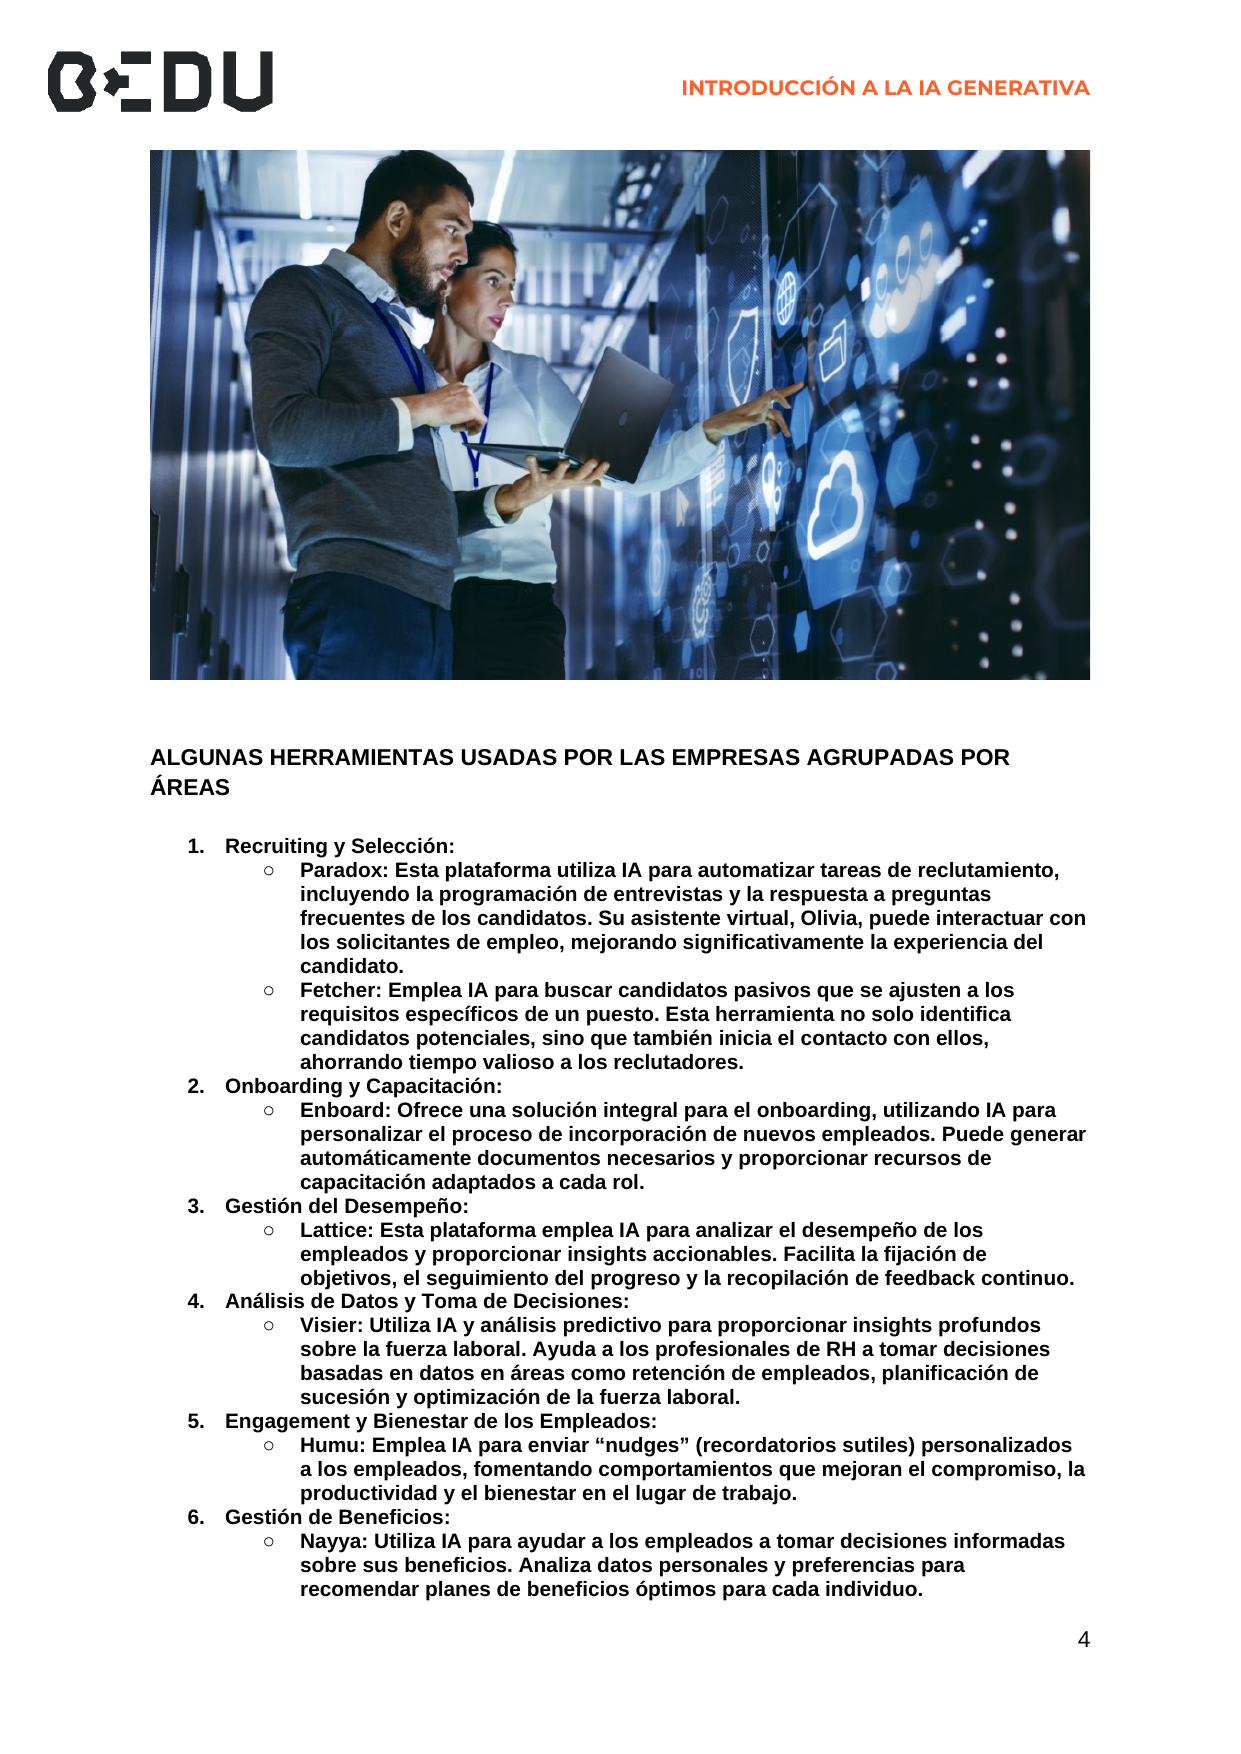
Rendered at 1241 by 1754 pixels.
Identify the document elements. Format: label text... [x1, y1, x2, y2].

list Lattice: Esta plataforma emplea IA para analizar el desempeño de los empleados y proporcionar insights accionables. Facilita la fijación de objetivos, el seguimiento del progreso y la recopilación de feedback continuo. [262, 1217, 1090, 1289]
list Paradox: Esta plataforma utiliza IA para automatizar tareas de reclutamiento, incluyendo la programación de entrevistas y la respuesta a preguntas frecuentes de los candidatos. Su asistente virtual, Olivia, puede interactuar con los solicitantes de empleo, mejorando significativamente la experiencia del candidato. [262, 858, 1090, 978]
picture [150, 150, 1091, 680]
list Gestión del Desempeño: [187, 1193, 1090, 1217]
list Nayya: Utiliza IA para ayudar a los empleados a tomar decisiones informadas sobre sus beneficios. Analiza datos personales y preferencias para recomendar planes de beneficios óptimos para cada individuo. [262, 1529, 1090, 1601]
list Análisis de Datos y Toma de Decisiones: [187, 1289, 1090, 1313]
list Visier: Utiliza IA y análisis predictivo para proporcionar insights profundos sobre la fuerza laboral. Ayuda a los profesionales de RH a tomar decisiones basadas en datos en áreas como retención de empleados, planificación de sucesión y optimización de la fuerza laboral. [262, 1313, 1090, 1409]
picture [45, 45, 275, 117]
list Recruiting y Selección: [187, 834, 1090, 858]
text ALGUNAS HERRAMIENTAS USADAS POR LAS EMPRESAS AGRUPADAS POR ÁREAS [150, 743, 1090, 800]
list Enboard: Ofrece una solución integral para el onboarding, utilizando IA para personalizar el proceso de incorporación de nuevos empleados. Puede generar automáticamente documentos necesarios y proporcionar recursos de capacitación adaptados a cada rol. [262, 1098, 1090, 1193]
list Gestión de Beneficios: [187, 1505, 1090, 1529]
list Engagement y Bienestar de los Empleados: [187, 1409, 1090, 1433]
list Fetcher: Emplea IA para buscar candidatos pasivos que se ajusten a los requisitos específicos de un puesto. Esta herramienta no solo identifica candidatos potenciales, sino que también inicia el contacto con ellos, ahorrando tiempo valioso a los reclutadores. [262, 978, 1090, 1074]
list Onboarding y Capacitación: [187, 1074, 1090, 1098]
list Humu: Emplea IA para enviar “nudges” (recordatorios sutiles) personalizados a los empleados, fomentando comportamientos que mejoran el compromiso, la productividad y el bienestar en el lugar de trabajo. [262, 1433, 1090, 1505]
